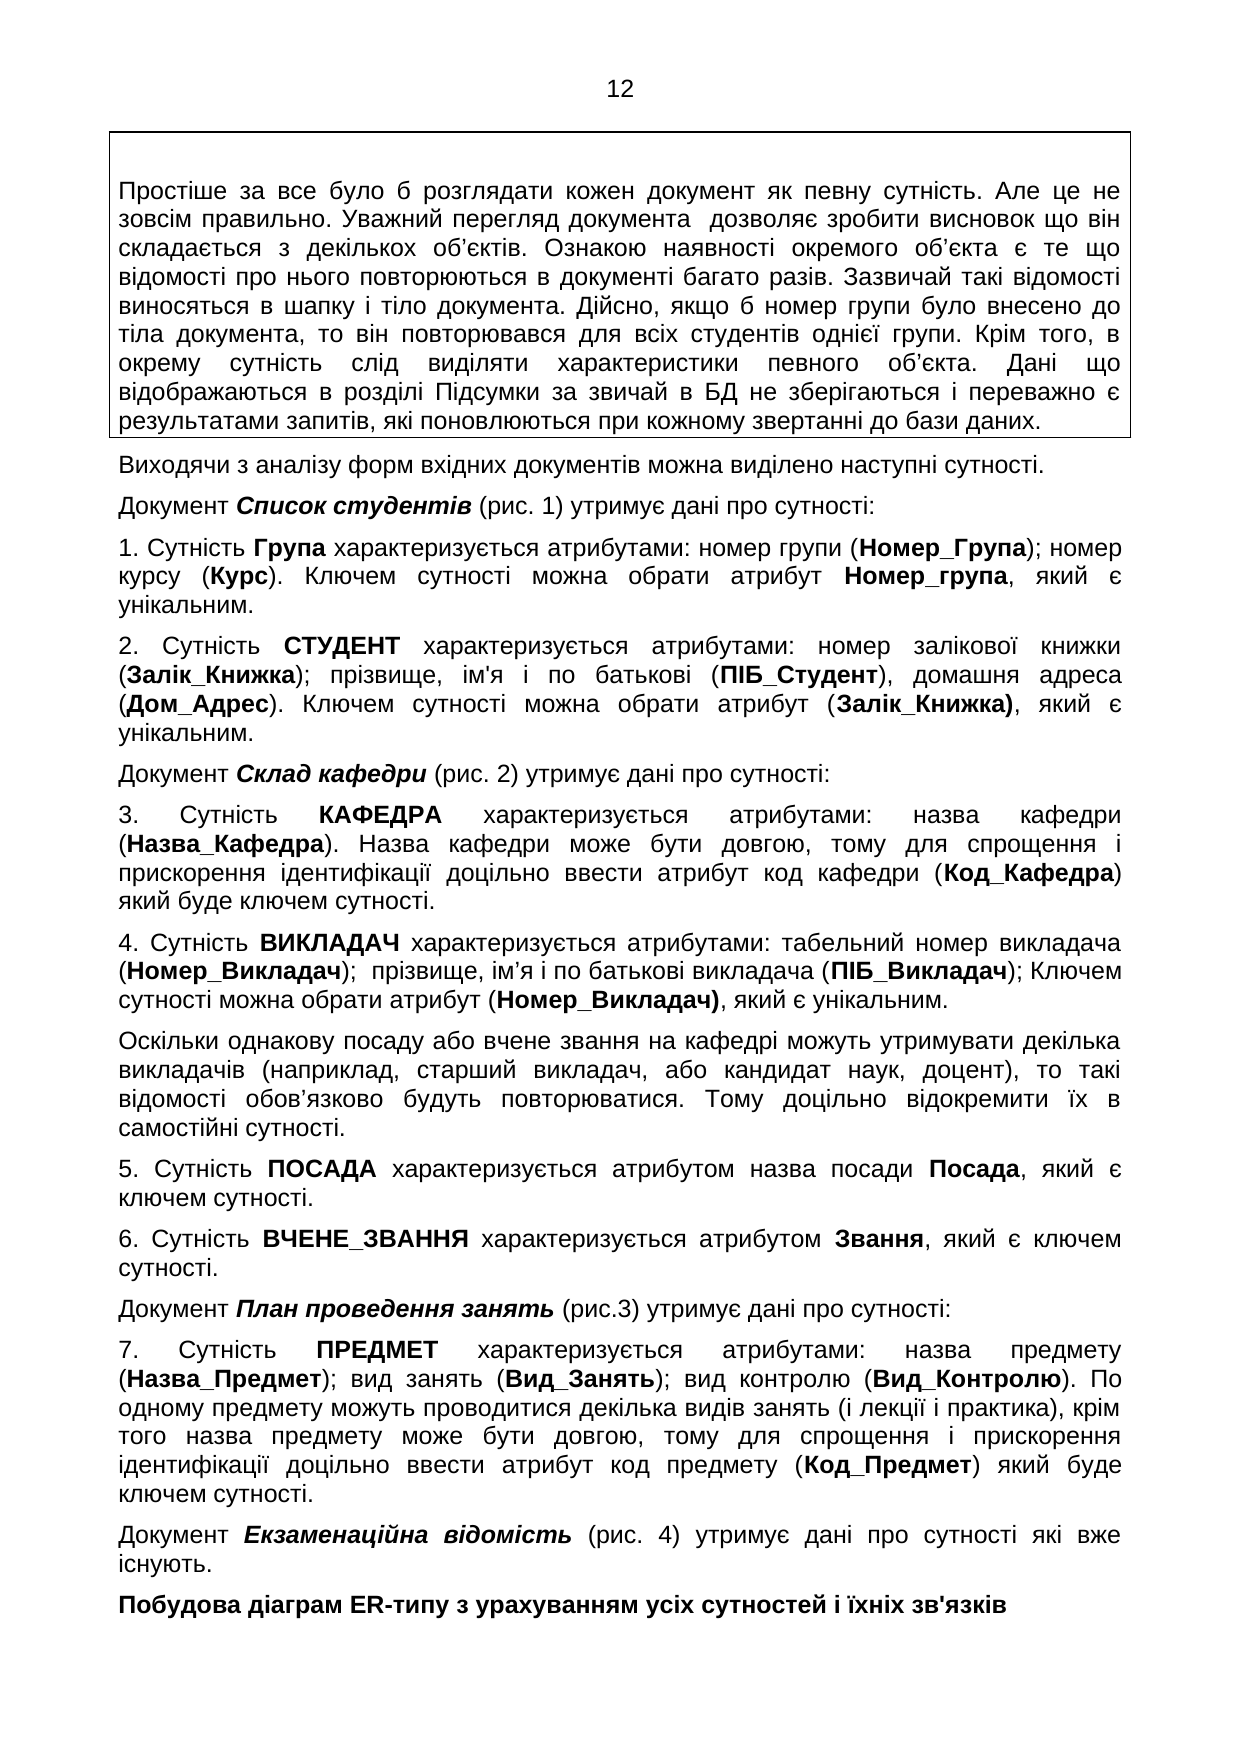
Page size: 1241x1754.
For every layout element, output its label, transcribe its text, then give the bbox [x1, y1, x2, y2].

text 2. Сутність Студент характеризується атрибутами: номер залікової книжки (Залік_Книжка); прізвище, ім'я і по батькові (ПІБ_Студент), домашня адреса (Дом_Адрес). Ключем сутності можна обрати атрибут (Залік_Книжка), який є унікальним. [118, 631, 1122, 746]
text 4. Сутність ВИКЛАДАЧ характеризується атрибутами: табельний номер викладача (Номер_Викладач); прізвище, ім’я і по батькові викладача (ПІБ_Викладач); Ключем сутності можна обрати атрибут (Номер_Викладач), який є унікальним. [118, 928, 1122, 1014]
text 7. Сутність ПРЕДМЕТ характеризується атрибутами: назва предмету (Назва_Предмет); вид занять (Вид_Занять); вид контролю (Вид_Контролю). По одному предмету можуть проводитися декілька видів занять (і лекції і практика), крім того назва предмету може бути довгою, тому для спрощення і прискорення ідентифікації доцільно ввести атрибут код предмету (Код_Предмет) який буде ключем сутності. [118, 1335, 1122, 1508]
text Виходячи з аналізу форм вхідних документів можна виділено наступні сутності. [118, 450, 1122, 479]
text 5. Сутність ПОСАДА характеризується атрибутом назва посади Посада, який є ключем сутності. [118, 1154, 1122, 1211]
text Простіше за все було б розглядати кожен документ як певну сутність. Але це не зовсім правильно. Уважний перегляд документа дозволяє зробити висновок що він складається з декількох об’єктів. Ознакою наявності окремого об’єкта є те що відомості про нього повторюються в документі багато разів. Зазвичай такі відомості виносяться в шапку і тіло документа. Дійсно, якщо б номер групи було внесено до тіла документа, то він повторювався для всіх студентів однієї групи. Крім того, в окрему сутність слід виділяти характеристики певного об’єкта. Дані що відображаються в розділі Підсумки за звичай в БД не зберігаються і переважно є результатами запитів, які поновлюються при кожному звертанні до бази даних. [110, 173, 1130, 437]
text 1. Сутність Група характеризується атрибутами: номер групи (Номер_Група); номер курсу (Курс). Ключем сутності можна обрати атрибут Номер_група, який є унікальним. [118, 533, 1122, 619]
text Документ План проведення занять (рис.3) утримує дані про сутності: [118, 1294, 1122, 1323]
text Документ Список студентів (рис. 1) утримує дані про сутності: [118, 491, 1122, 520]
text Побудова діаграм ER-типу з урахуванням усіх сутностей і їхніх зв'язків [118, 1590, 1122, 1619]
text 3. Сутність КАФЕДРА характеризується атрибутами: назва кафедри (Назва_Кафедра). Назва кафедри може бути довгою, тому для спрощення і прискорення ідентифікації доцільно ввести атрибут код кафедри (Код_Кафедра) який буде ключем сутності. [118, 800, 1122, 915]
text Оскільки однакову посаду або вчене звання на кафедрі можуть утримувати декілька викладачів (наприклад, старший викладач, або кандидат наук, доцент), то такі відомості обов’язково будуть повторюватися. Тому доцільно відокремити їх в самостійні сутності. [118, 1026, 1122, 1141]
text Документ Склад кафедри (рис. 2) утримує дані про сутності: [118, 759, 1122, 788]
text Документ Екзаменаційна відомість (рис. 4) утримує дані про сутності які вже існують. [118, 1520, 1122, 1578]
text 6. Сутність ВЧЕНЕ_ЗВАННЯ характеризується атрибутом Звання, який є ключем сутності. [118, 1224, 1122, 1281]
